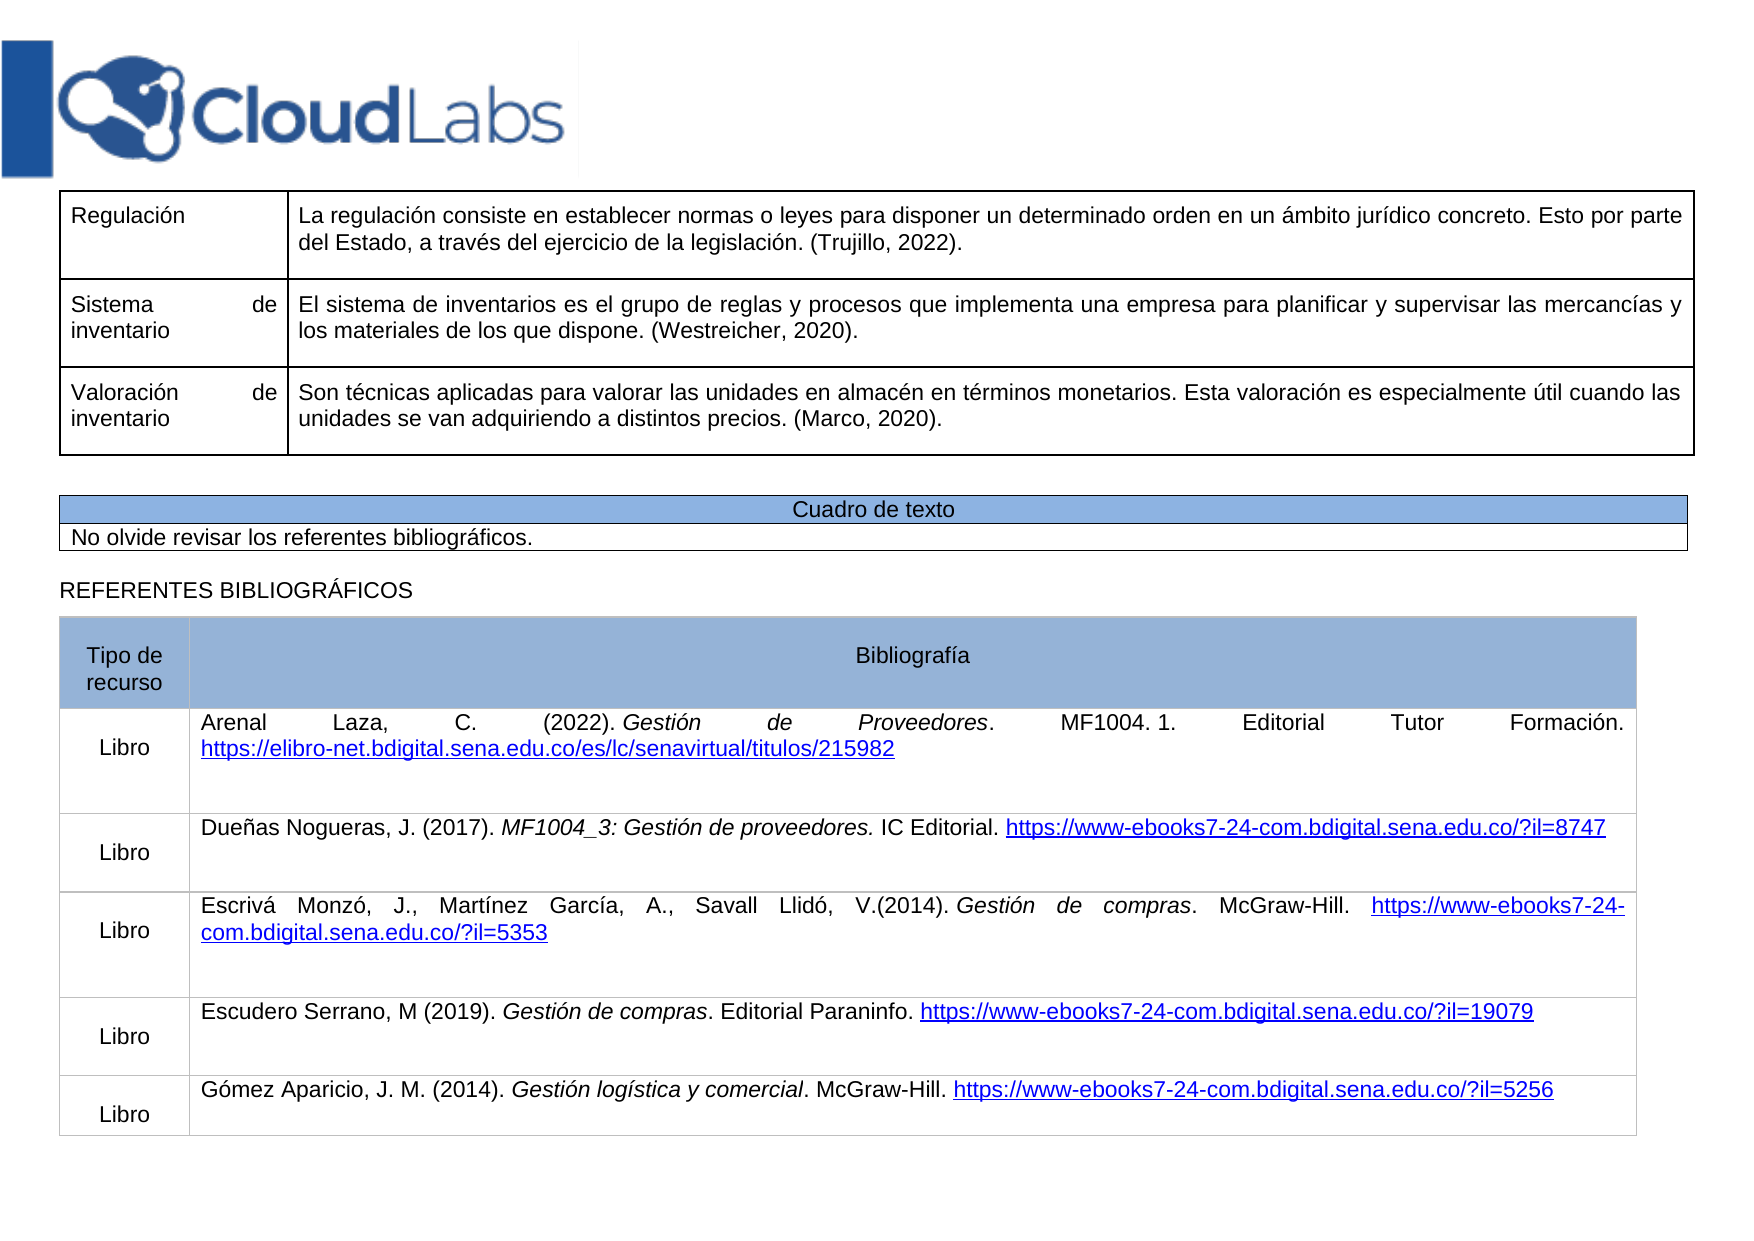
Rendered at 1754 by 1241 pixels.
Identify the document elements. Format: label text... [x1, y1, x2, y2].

table_header Cuadro de texto [60, 496, 1687, 523]
picture [1, 28, 579, 190]
table_cell Gómez Aparicio, J. M. (2014). Gestión logística y comercial. McGraw-Hill. https://www-ebooks7-24-com.bdigital.sena.edu.co/?il=5256 [190, 1076, 1636, 1135]
table_cell Libro [60, 893, 189, 997]
text REFERENTES BIBLIOGRÁFICOS [59, 577, 1695, 604]
table_header Bibliografía [190, 618, 1636, 708]
table_cell La regulación consiste en establecer normas o leyes para disponer un determinado orden en un ámbito jurídico concreto. Esto por parte del Estado, a través del ejercicio de la legislación. (Trujillo, 2022). [289, 192, 1693, 278]
table_cell No olvide revisar los referentes bibliográficos. [60, 524, 1687, 550]
table_cell Sistema de inventario [61, 280, 287, 366]
table_cell Dueñas Nogueras, J. (2017). MF1004_3: Gestión de proveedores. IC Editorial. https://www-ebooks7-24-com.bdigital.sena.edu.co/?il=8747 [190, 814, 1636, 891]
table_cell Valoración de inventario [61, 368, 287, 454]
table_cell Escudero Serrano, M (2019). Gestión de compras. Editorial Paraninfo. https://www-ebooks7-24-com.bdigital.sena.edu.co/?il=19079 [190, 998, 1636, 1075]
table_cell El sistema de inventarios es el grupo de reglas y procesos que implementa una empresa para planificar y supervisar las mercancías y los materiales de los que dispone. (Westreicher, 2020). [289, 280, 1693, 366]
table_cell Libro [60, 709, 189, 813]
table_cell Libro [60, 1076, 189, 1135]
table_cell Libro [60, 998, 189, 1075]
table_header Tipo de recurso [60, 618, 189, 708]
table_cell Son técnicas aplicadas para valorar las unidades en almacén en términos monetarios. Esta valoración es especialmente útil cuando las unidades se van adquiriendo a distintos precios. (Marco, 2020). [289, 368, 1693, 454]
table_cell Regulación [61, 192, 287, 278]
table_cell Libro [60, 814, 189, 891]
table_cell Escrivá Monzó, J., Martínez García, A., Savall Llidó, V.(2014). Gestión de compras. McGraw-Hill. https://www-ebooks7-24-com.bdigital.sena.edu.co/?il=5353 [190, 893, 1636, 997]
table_cell Arenal Laza, C. (2022). Gestión de Proveedores. MF1004. 1. Editorial Tutor Formación. https://elibro-net.bdigital.sena.edu.co/es/lc/senavirtual/titulos/215982 [190, 709, 1636, 813]
